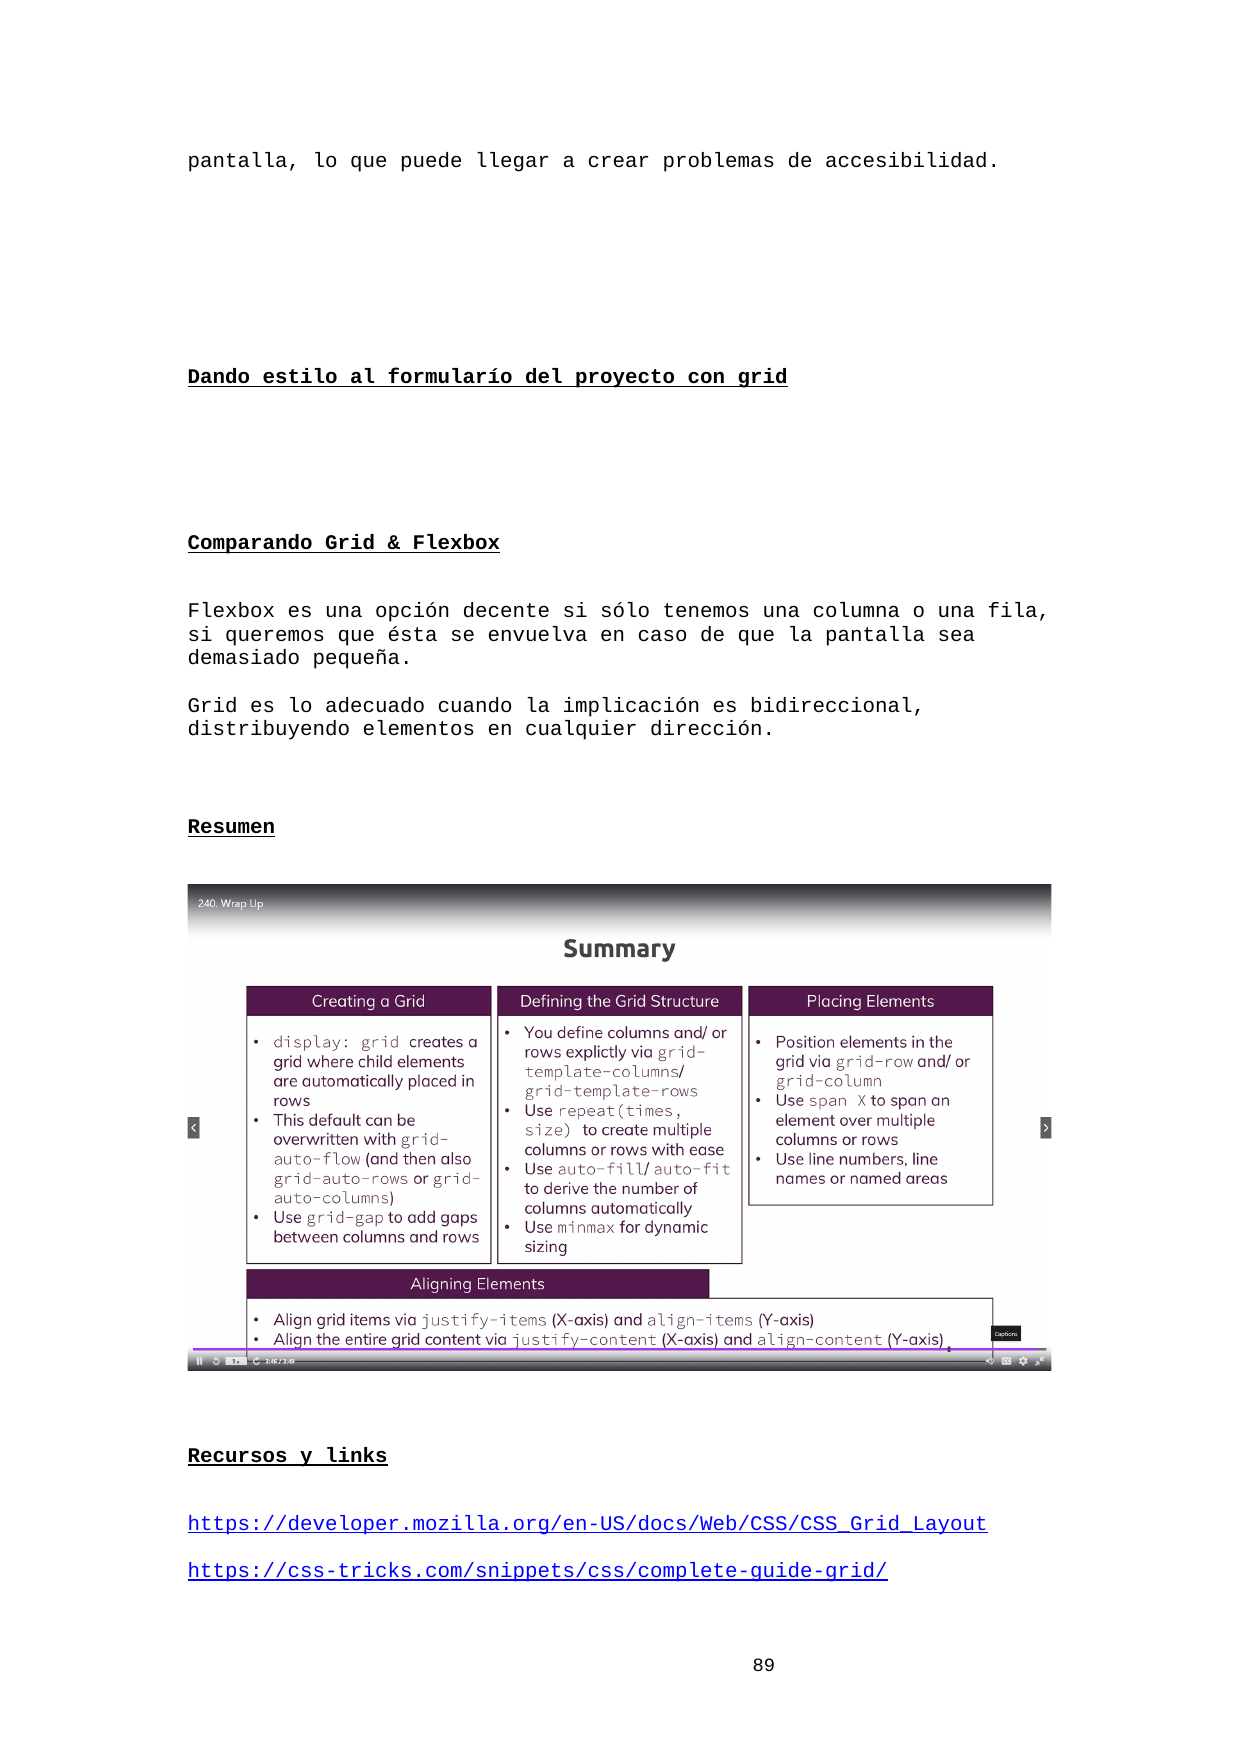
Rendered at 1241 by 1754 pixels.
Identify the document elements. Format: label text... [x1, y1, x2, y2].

list https://developer.mozilla.org/en-US/docs/Web/CSS/CSS_Grid_Layout [187, 1513, 1053, 1536]
list https://css-tricks.com/snippets/css/complete-guide-grid/ [187, 1560, 1053, 1583]
subtitle Comparando Grid & Flexbox [187, 532, 1053, 556]
picture [187, 884, 1052, 1371]
subtitle Dando estilo al formularío del proyecto con grid [187, 366, 1053, 390]
list Grid es lo adecuado cuando la implicación es bidireccional, distribuyendo elementos en cualquier dirección. [187, 695, 1053, 742]
list Flexbox es una opción decente si sólo tenemos una columna o una fila, si queremos que ésta se envuelva en caso de que la pantalla sea demasiado pequeña. [187, 600, 1053, 671]
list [187, 150, 1053, 174]
subtitle Recursos y links [187, 1445, 1053, 1468]
subtitle Resumen [187, 816, 1053, 840]
